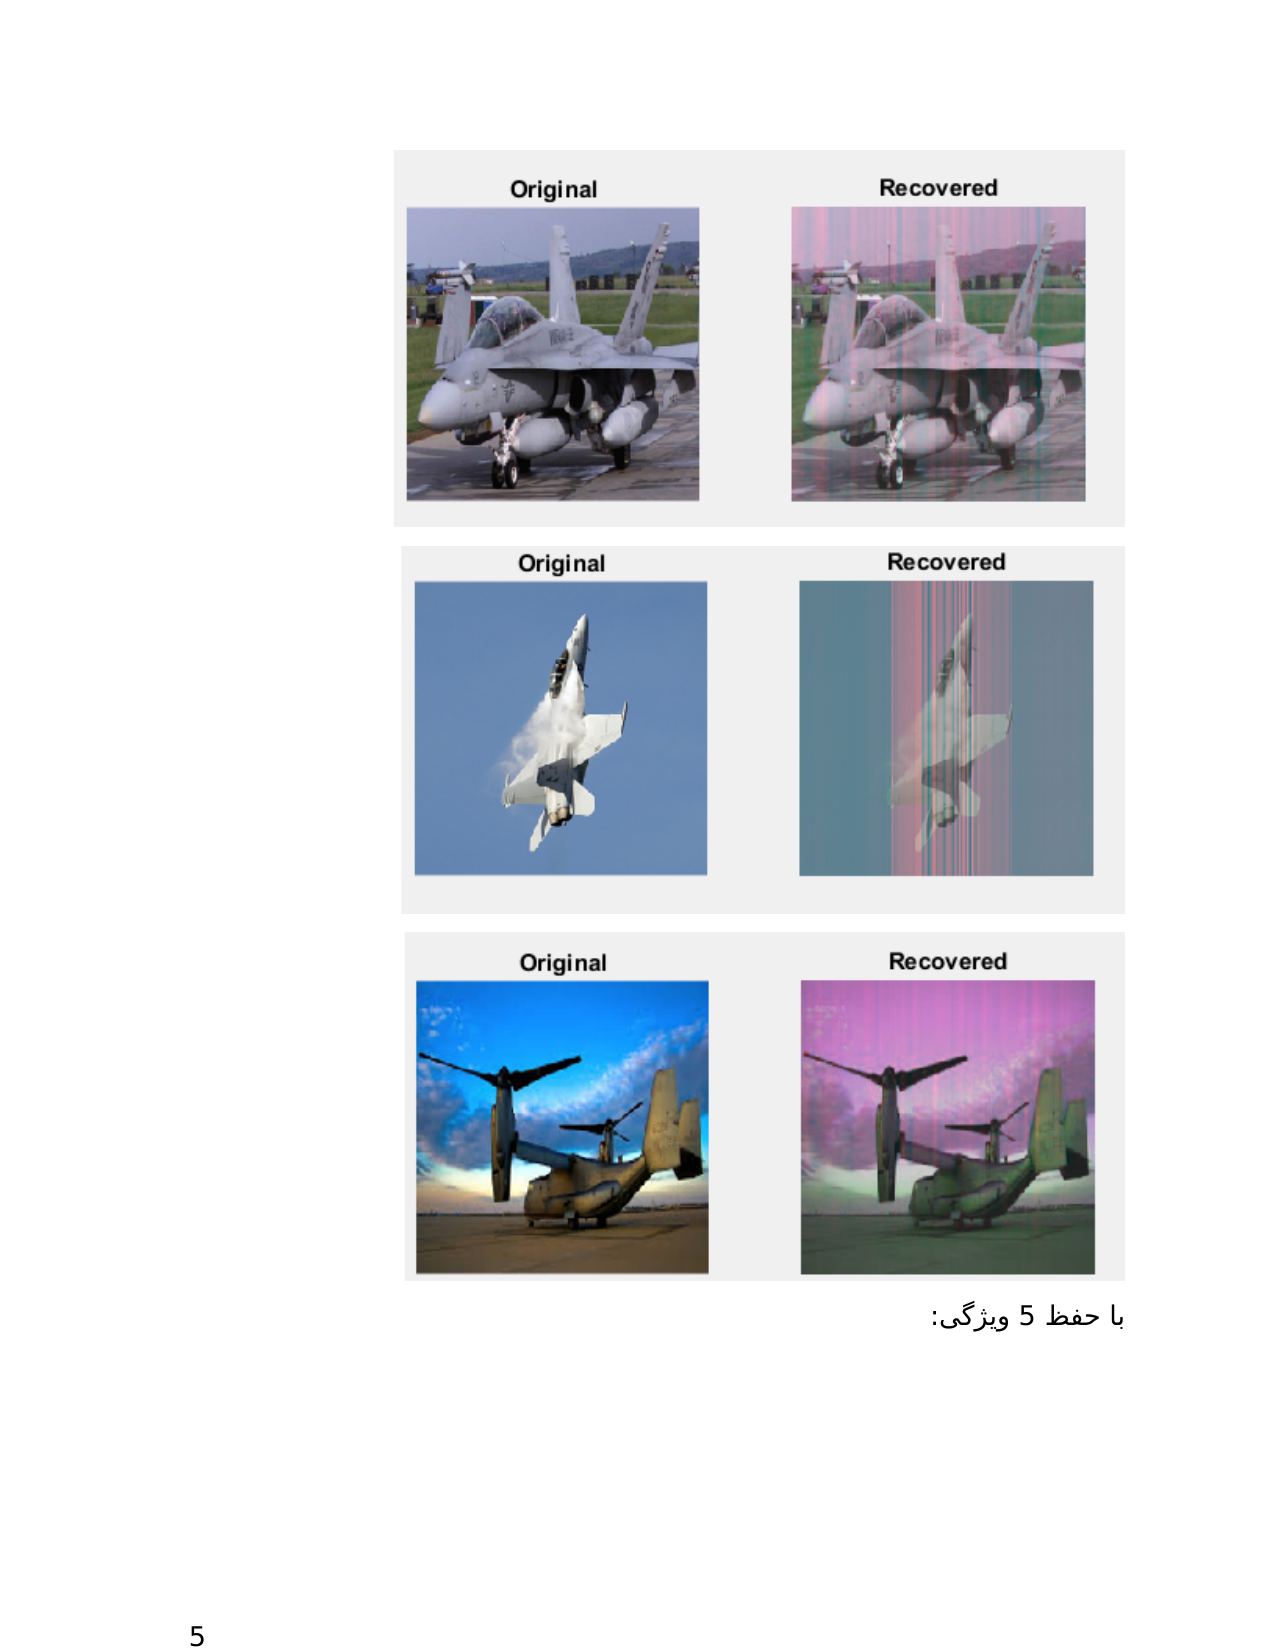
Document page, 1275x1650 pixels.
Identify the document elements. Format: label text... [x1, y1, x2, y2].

picture [404, 932, 1125, 1281]
picture [401, 546, 1125, 914]
picture [393, 150, 1125, 527]
text با حفظ 5 ویژگی: [150, 1300, 1125, 1332]
